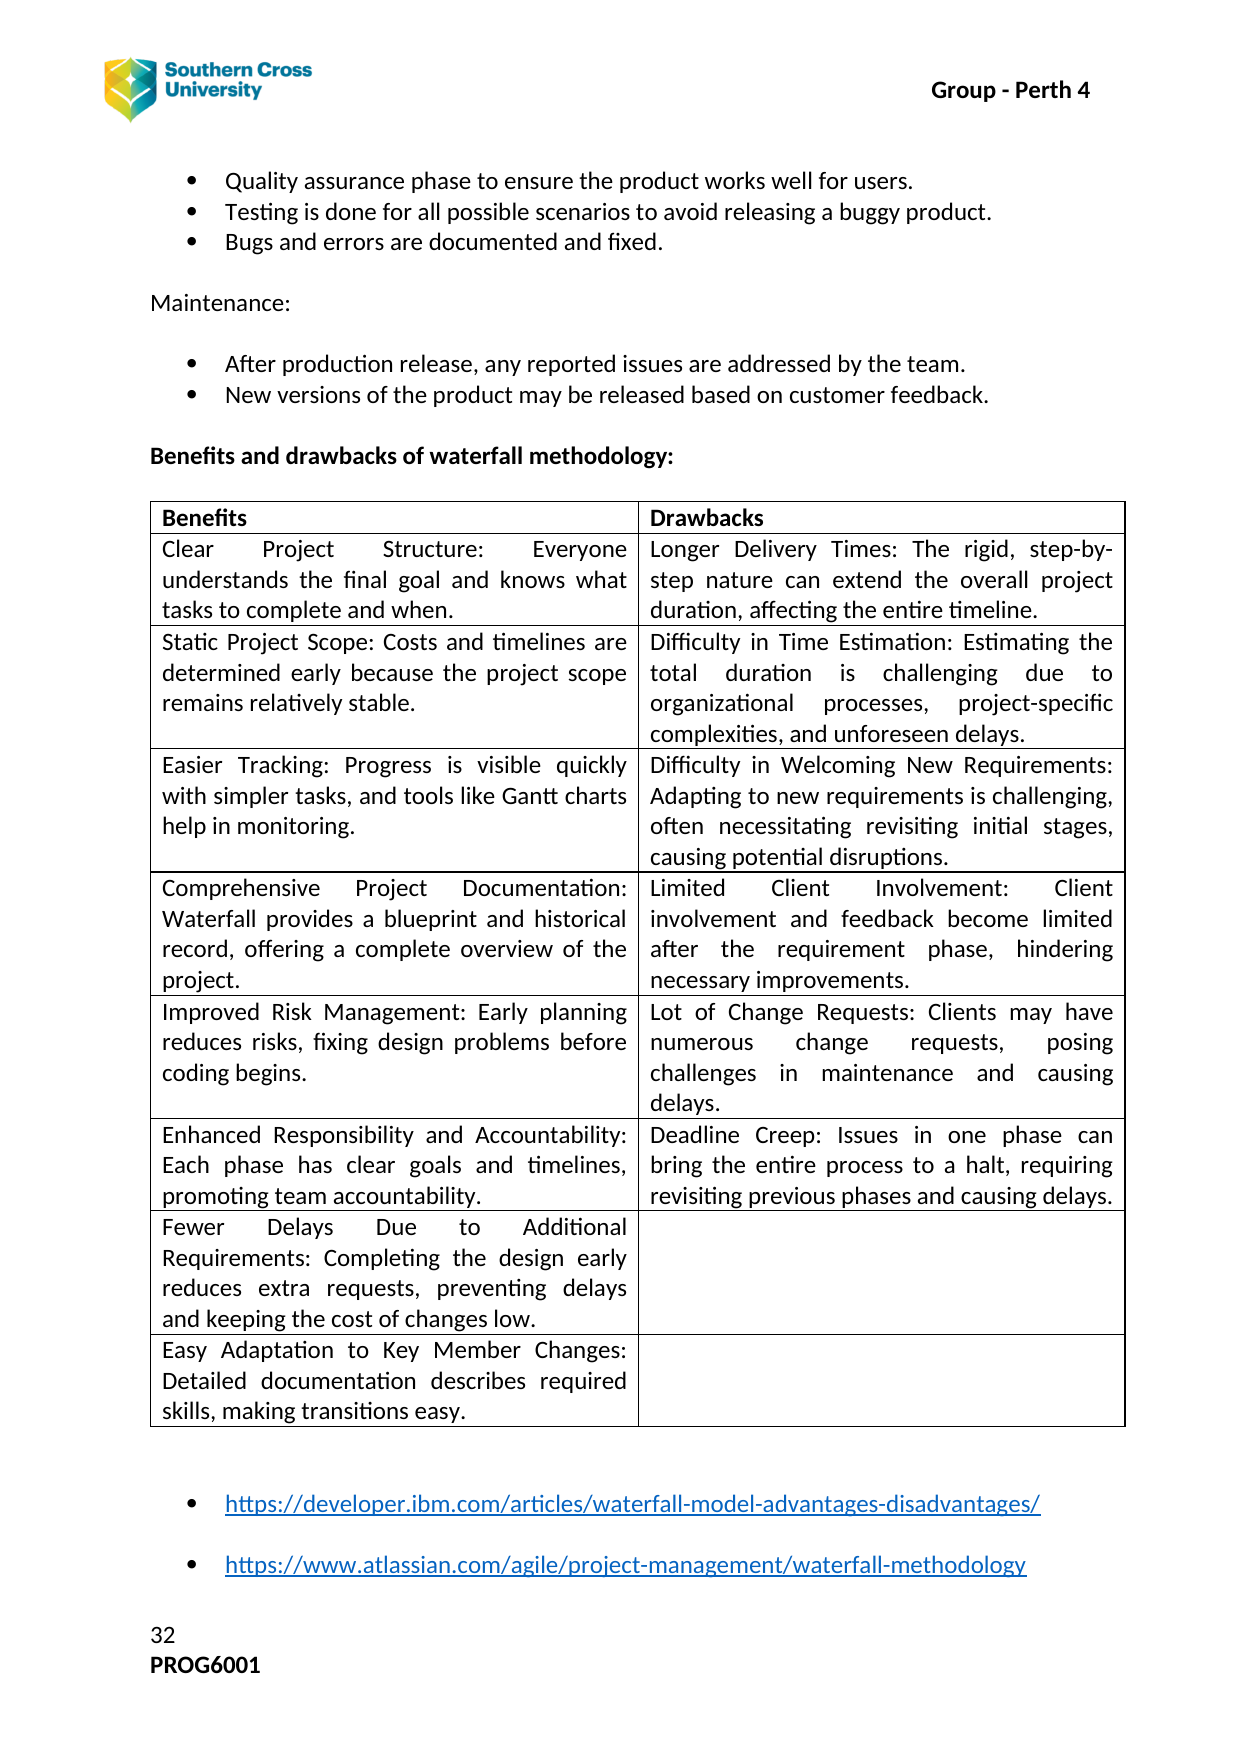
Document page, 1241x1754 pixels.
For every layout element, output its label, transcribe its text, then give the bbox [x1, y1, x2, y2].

list After production release, any reported issues are addressed by the team. [187, 348, 1090, 379]
table_cell Clear Project Structure: Everyone understands the final goal and knows what tasks to complete and when. [151, 534, 638, 625]
text Maintenance: [150, 287, 1090, 318]
table_cell Deadline Creep: Issues in one phase can bring the entire process to a halt, requiring revisiting previous phases and causing delays. [639, 1119, 1124, 1210]
table_cell Longer Delivery Times: The rigid, step-by-step nature can extend the overall project duration, affecting the entire timeline. [639, 534, 1124, 625]
table_cell Lot of Change Requests: Clients may have numerous change requests, posing challenges in maintenance and causing delays. [639, 996, 1124, 1118]
table_cell [639, 1211, 1124, 1333]
table_cell Enhanced Responsibility and Accountability: Each phase has clear goals and timelines, promoting team accountability. [151, 1119, 638, 1210]
list Bugs and errors are documented and fixed. [187, 226, 1090, 257]
table_cell Difficulty in Welcoming New Requirements: Adapting to new requirements is challenging, often necessitating revisiting initial stages, causing potential disruptions. [639, 749, 1124, 871]
table_cell Easier Tracking: Progress is visible quickly with simpler tasks, and tools like Gantt charts help in monitoring. [151, 749, 638, 871]
table_cell Static Project Scope: Costs and timelines are determined early because the project scope remains relatively stable. [151, 626, 638, 748]
list https://developer.ibm.com/articles/waterfall-model-advantages-disadvantages/ [187, 1488, 1090, 1519]
table_cell Improved Risk Management: Early planning reduces risks, fixing design problems before coding begins. [151, 996, 638, 1118]
table_header Benefits [151, 502, 638, 533]
table_cell Comprehensive Project Documentation: Waterfall provides a blueprint and historical record, offering a complete overview of the project. [151, 873, 638, 994]
table_cell Difficulty in Time Estimation: Estimating the total duration is challenging due to organizational processes, project-specific complexities, and unforeseen delays. [639, 626, 1124, 748]
table_cell Fewer Delays Due to Additional Requirements: Completing the design early reduces extra requests, preventing delays and keeping the cost of changes low. [151, 1211, 638, 1333]
list https://www.atlassian.com/agile/project-management/waterfall-methodology [187, 1549, 1090, 1580]
table_cell Limited Client Involvement: Client involvement and feedback become limited after the requirement phase, hindering necessary improvements. [639, 873, 1124, 994]
list Testing is done for all possible scenarios to avoid releasing a buggy product. [187, 196, 1090, 226]
table_cell Easy Adaptation to Key Member Changes: Detailed documentation describes required skills, making transitions easy. [151, 1335, 638, 1426]
text Benefits and drawbacks of waterfall methodology: [150, 440, 1090, 471]
list New versions of the product may be released based on customer feedback. [187, 379, 1090, 409]
list Quality assurance phase to ensure the product works well for users. [187, 165, 1090, 196]
picture [98, 54, 326, 129]
table_cell [639, 1335, 1124, 1426]
table_header Drawbacks [639, 502, 1124, 533]
